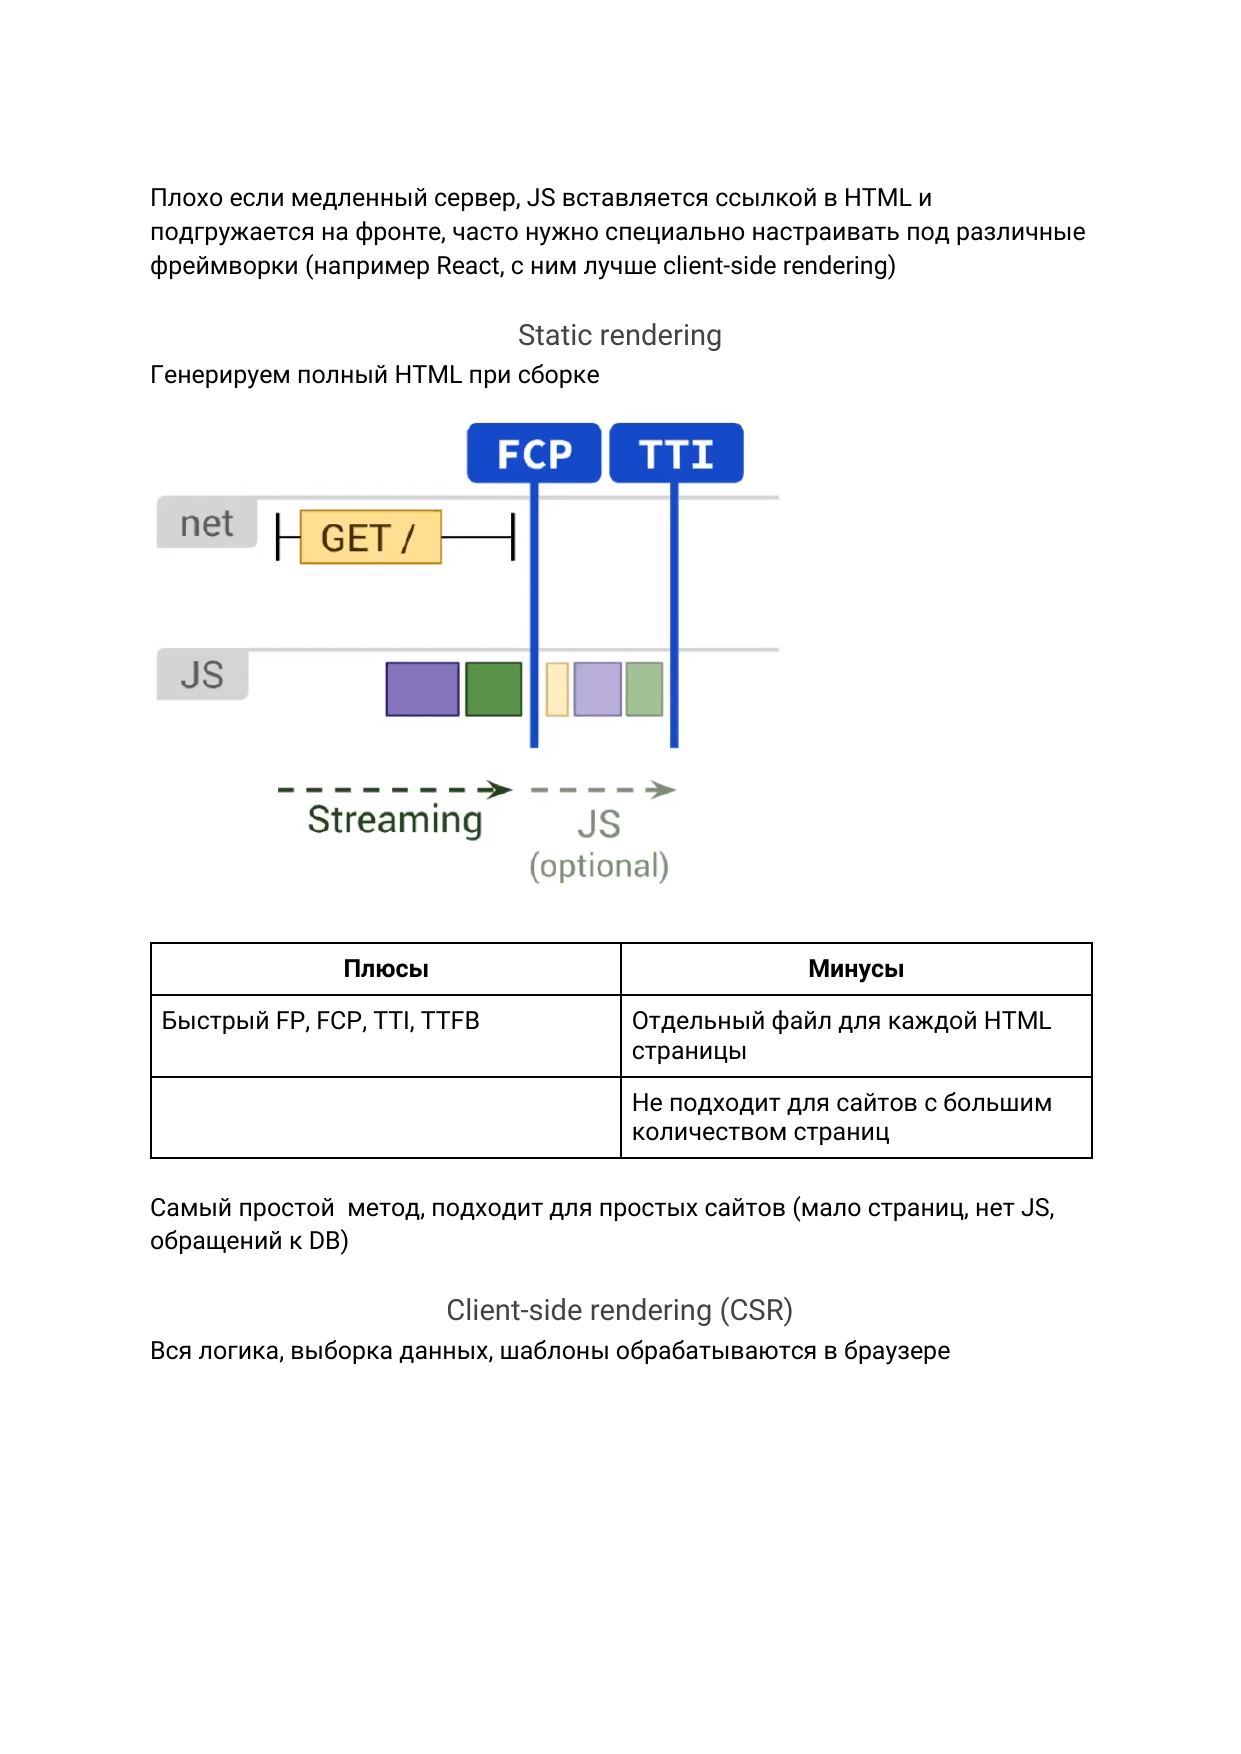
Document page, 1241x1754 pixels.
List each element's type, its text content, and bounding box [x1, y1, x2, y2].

text Плохо если медленный сервер, JS вставляется ссылкой в HTML и подгружается на фронте, часто нужно специально настраивать под различные фреймворки (например React, с ним лучше client-side rendering) [150, 184, 1090, 280]
table_cell Не подходит для сайтов с большим количеством страниц [622, 1078, 1091, 1157]
table_header Минусы [622, 944, 1091, 994]
table_cell Отдельный файл для каждой HTML страницы [622, 996, 1091, 1076]
text Самый простой метод, подходит для простых сайтов (мало страниц, нет JS, обращений к DB) [150, 1193, 1090, 1256]
picture [150, 394, 798, 904]
table_cell [152, 1078, 620, 1157]
subtitle Client-side rendering (CSR) [150, 1293, 1090, 1327]
text Вся логика, выборка данных, шаблоны обрабатываются в браузере [150, 1336, 1090, 1365]
subtitle Static rendering [150, 318, 1090, 352]
text Генерируем полный HTML при сборке [150, 360, 1090, 390]
table_cell Быстрый FP, FCP, TTI, TTFB [152, 996, 620, 1076]
table_header Плюсы [152, 944, 620, 994]
